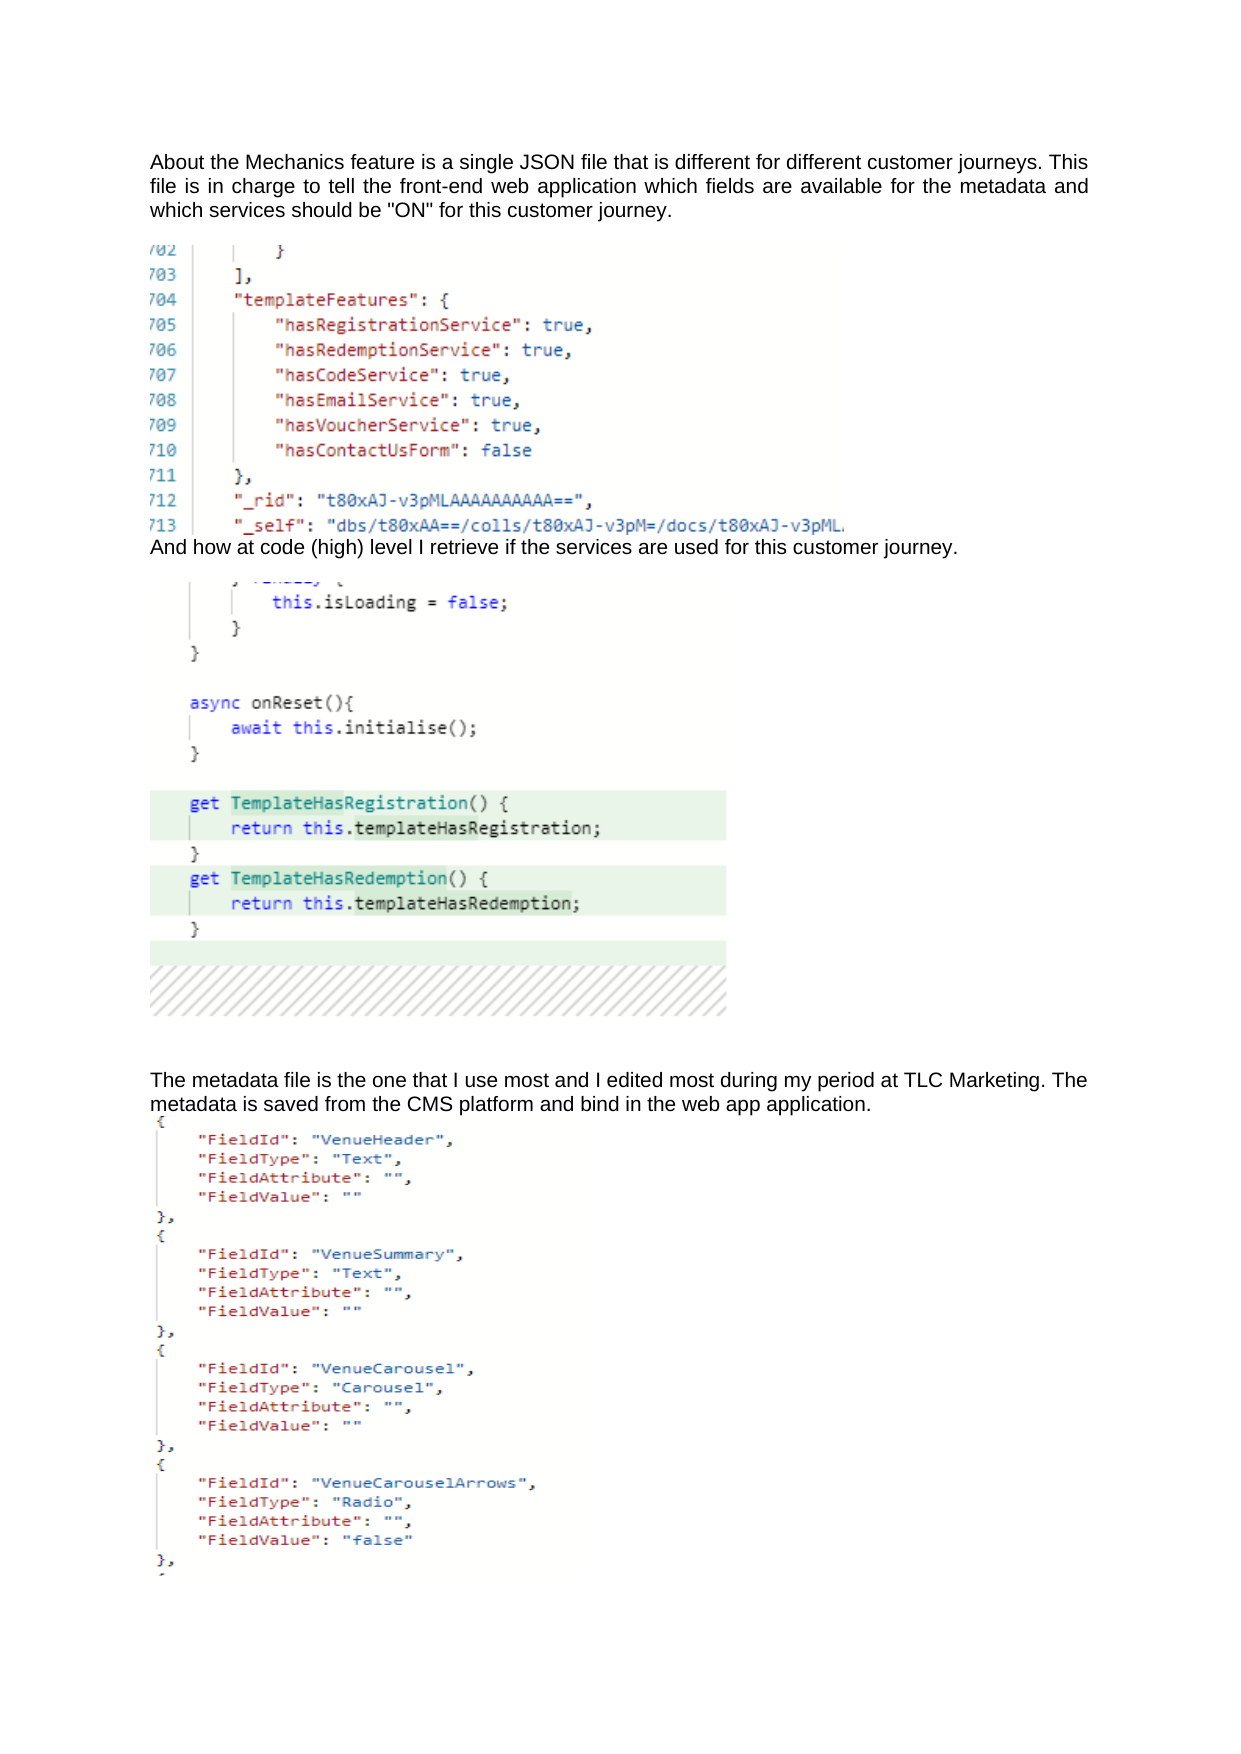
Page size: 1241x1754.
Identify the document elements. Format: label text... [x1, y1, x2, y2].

text About the Mechanics feature is a single JSON file that is different for different customer journeys. This file is in charge to tell the front-end web application which fields are available for the metadata and which services should be "ON" for this customer journey. [150, 150, 1090, 222]
picture [150, 582, 727, 1021]
picture [150, 1116, 585, 1576]
picture [150, 245, 844, 535]
text The metadata file is the one that I use most and I edited most during my period at TLC Marketing. The metadata is saved from the CMS platform and bind in the web app application. [150, 1068, 1090, 1116]
text And how at code (high) level I retrieve if the services are used for this customer journey. [150, 535, 1090, 559]
